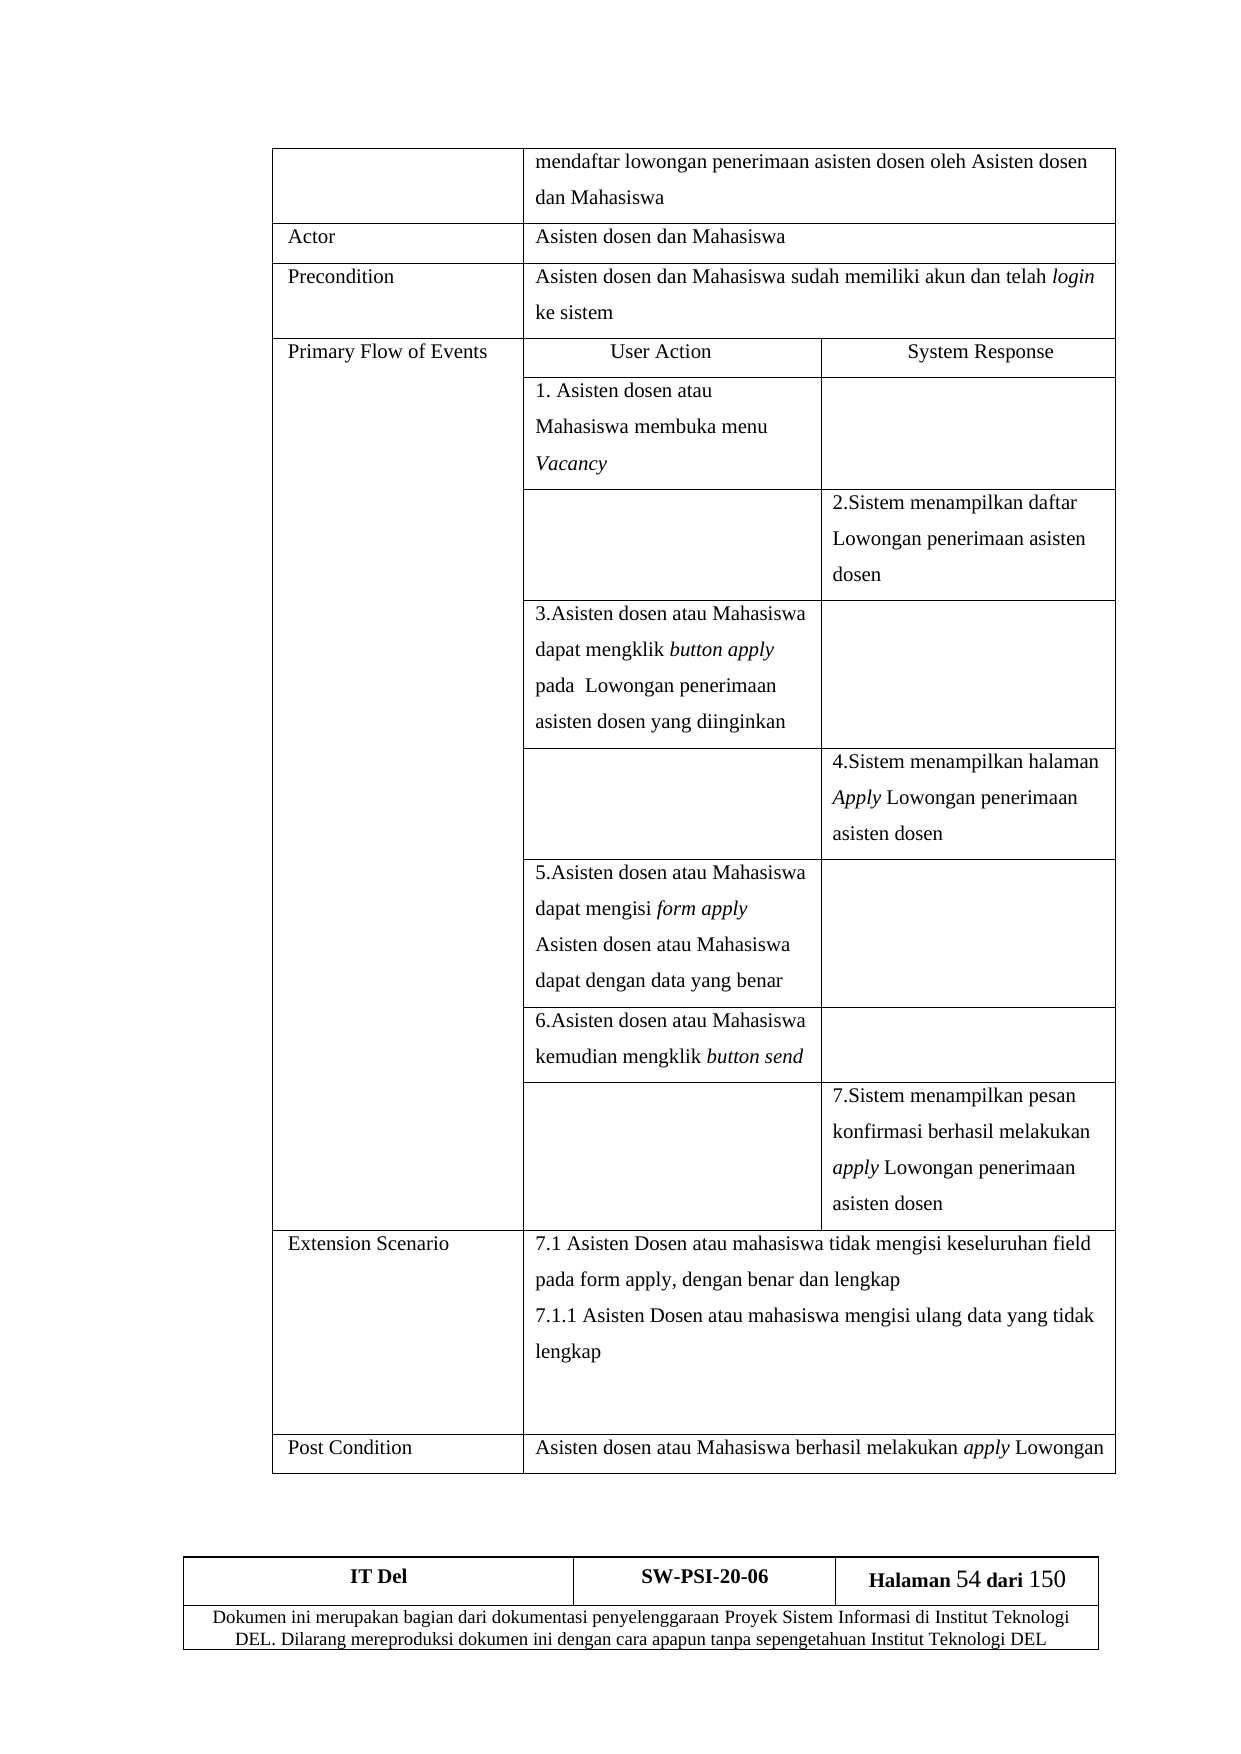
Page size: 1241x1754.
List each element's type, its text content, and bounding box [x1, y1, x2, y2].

table_cell 1. Asisten dosen atau Mahasiswa membuka menu Vacancy [524, 378, 821, 489]
table_cell 7.1 Asisten Dosen atau mahasiswa tidak mengisi keseluruhan field pada form apply, dengan benar dan lengkap 7.1.1 Asisten Dosen atau mahasiswa mengisi ulang data yang tidak lengkap [524, 1231, 1115, 1434]
table_cell Extension Scenario [273, 1231, 523, 1434]
table_cell Precondition [273, 264, 523, 338]
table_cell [524, 1435, 1115, 1473]
table_cell [822, 860, 1115, 1007]
table_cell [524, 1083, 821, 1229]
table_cell 6.Asisten dosen atau Mahasiswa kemudian mengklik button send [524, 1008, 821, 1082]
table_cell Asisten dosen dan Mahasiswa [524, 224, 1115, 262]
table_cell 3.Asisten dosen atau Mahasiswa dapat mengklik button apply pada Lowongan penerimaan asisten dosen yang diinginkan [524, 601, 821, 748]
table_cell [822, 1008, 1115, 1082]
table_cell [524, 749, 821, 859]
table_cell Primary Flow of Events [273, 339, 523, 1229]
table_cell 4.Sistem menampilkan halaman Apply Lowongan penerimaan asisten dosen [822, 749, 1115, 859]
table_cell [822, 601, 1115, 748]
table_cell [822, 378, 1115, 489]
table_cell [524, 149, 1115, 223]
table_cell Actor [273, 224, 523, 262]
table_cell Post Condition [273, 1435, 523, 1473]
table_cell Asisten dosen dan Mahasiswa sudah memiliki akun dan telah login ke sistem [524, 264, 1115, 338]
table_cell 5.Asisten dosen atau Mahasiswa dapat mengisi form apply Asisten dosen atau Mahasiswa dapat dengan data yang benar [524, 860, 821, 1007]
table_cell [273, 149, 523, 223]
table_cell User Action [524, 339, 821, 377]
table_cell 2.Sistem menampilkan daftar Lowongan penerimaan asisten dosen [822, 490, 1115, 600]
table_cell [524, 490, 821, 600]
table_cell 7.Sistem menampilkan pesan konfirmasi berhasil melakukan apply Lowongan penerimaan asisten dosen [822, 1083, 1115, 1229]
table_cell System Response [822, 339, 1115, 377]
